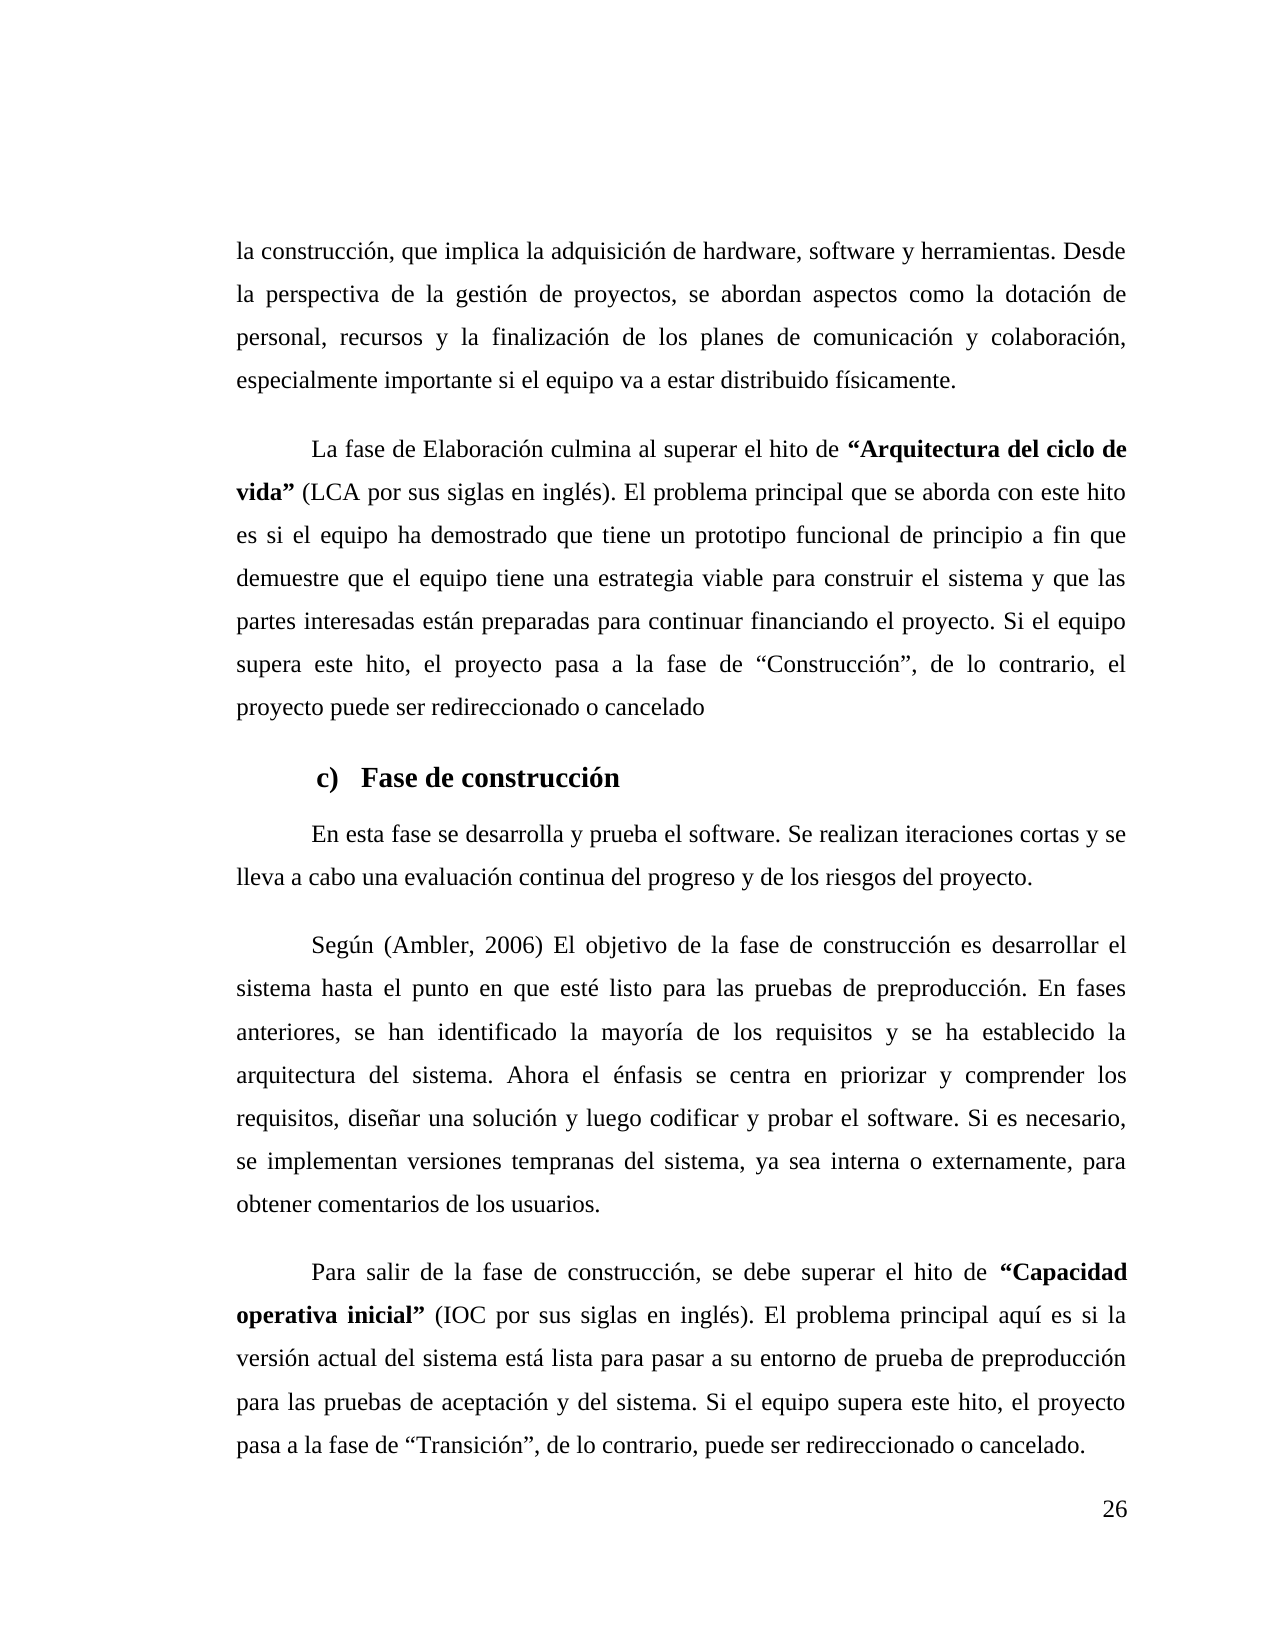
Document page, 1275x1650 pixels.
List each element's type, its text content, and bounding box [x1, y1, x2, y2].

subtitle Fase de construcción [316, 761, 1127, 794]
text Para salir de la fase de construcción, se debe superar el hito de “Capacidad operativa inicial” (IOC por sus siglas en inglés). El problema principal aquí es si la versión actual del sistema está lista para pasar a su entorno de prueba de preproducción para las pruebas de aceptación y del sistema. Si el equipo supera este hito, el proyecto pasa a la fase de “Transición”, de lo contrario, puede ser redireccionado o cancelado. [236, 1257, 1127, 1458]
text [236, 236, 1127, 394]
text Según (Ambler, 2006) El objetivo de la fase de construcción es desarrollar el sistema hasta el punto en que esté listo para las pruebas de preproducción. En fases anteriores, se han identificado la mayoría de los requisitos y se ha establecido la arquitectura del sistema. Ahora el énfasis se centra en priorizar y comprender los requisitos, diseñar una solución y luego codificar y probar el software. Si es necesario, se implementan versiones tempranas del sistema, ya sea interna o externamente, para obtener comentarios de los usuarios. [236, 930, 1127, 1218]
text La fase de Elaboración culmina al superar el hito de “Arquitectura del ciclo de vida” (LCA por sus siglas en inglés). El problema principal que se aborda con este hito es si el equipo ha demostrado que tiene un prototipo funcional de principio a fin que demuestre que el equipo tiene una estrategia viable para construir el sistema y que las partes interesadas están preparadas para continuar financiando el proyecto. Si el equipo supera este hito, el proyecto pasa a la fase de “Construcción”, de lo contrario, el proyecto puede ser redireccionado o cancelado [236, 434, 1127, 721]
text En esta fase se desarrolla y prueba el software. Se realizan iteraciones cortas y se lleva a cabo una evaluación continua del progreso y de los riesgos del proyecto. [236, 819, 1127, 891]
